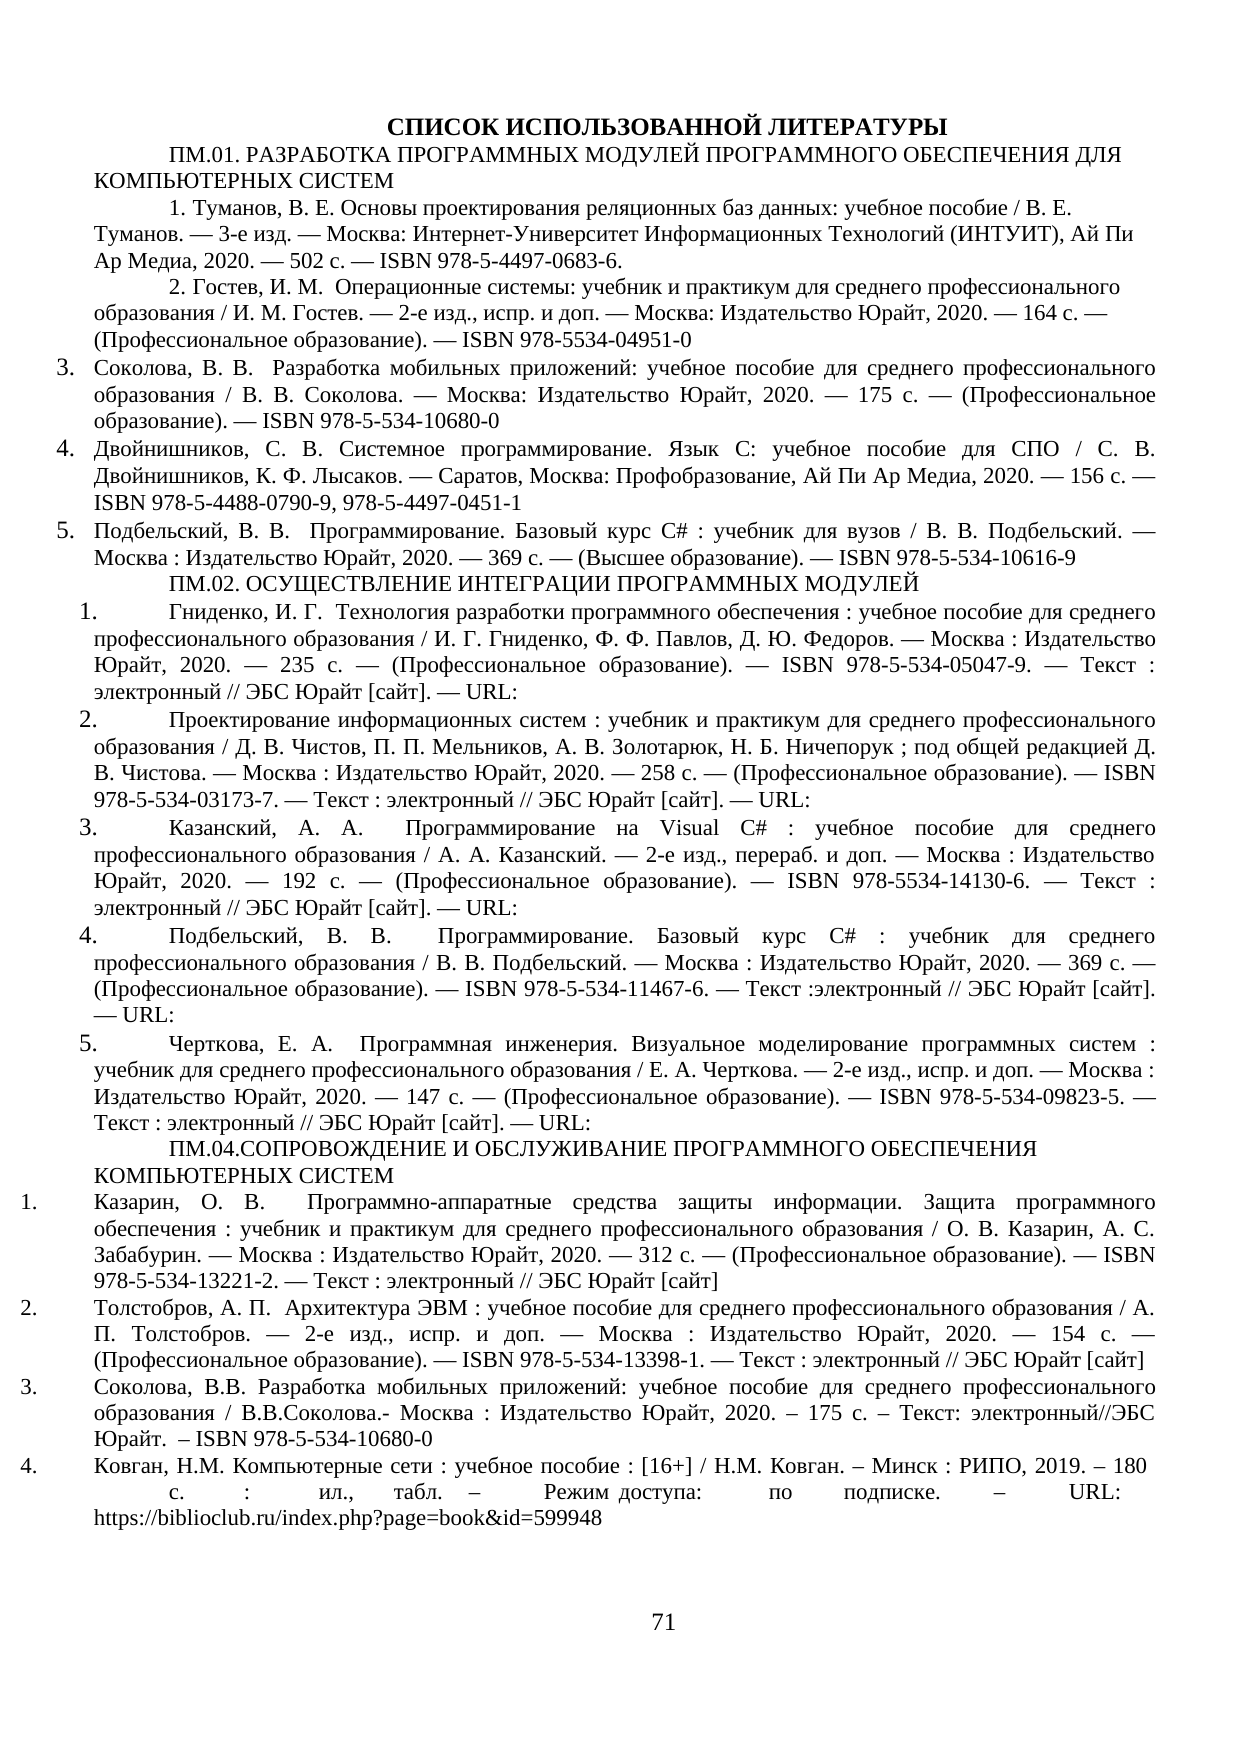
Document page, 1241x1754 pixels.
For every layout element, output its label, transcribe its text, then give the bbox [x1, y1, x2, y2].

list Черткова, Е. А. Программная инженерия. Визуальное моделирование программных систем : учебник для среднего профессионального образования / Е. А. Черткова. — 2-е изд., испр. и доп. — Москва : Издательство Юрайт, 2020. — 147 с. — (Профессиональное образование). — ISBN 978-5-534-09823-5. — Текст : электронный // ЭБС Юрайт [сайт]. — URL: [79, 1028, 1157, 1136]
list Проектирование информационных систем : учебник и практикум для среднего профессионального образования / Д. В. Чистов, П. П. Мельников, А. В. Золотарюк, Н. Б. Ничепорук ; под общей редакцией Д. В. Чистова. — Москва : Издательство Юрайт, 2020. — 258 с. — (Профессиональное образование). — ISBN 978-5-534-03173-7. — Текст : электронный // ЭБС Юрайт [сайт]. — URL: [79, 704, 1157, 812]
text ПМ.04.СОПРОВОЖДЕНИЕ И ОБСЛУЖИВАНИЕ ПРОГРАММНОГО ОБЕСПЕЧЕНИЯ КОМПЬЮТЕРНЫХ СИСТЕМ [94, 1136, 1157, 1188]
list Толстобров, А. П. Архитектура ЭВМ : учебное пособие для среднего профессионального образования / А. П. Толстобров. — 2-е изд., испр. и доп. — Москва : Издательство Юрайт, 2020. — 154 с. — (Профессиональное образование). — ISBN 978-5-534-13398-1. — Текст : электронный // ЭБС Юрайт [сайт] [20, 1294, 1157, 1373]
text 2. Гостев, И. М. Операционные системы: учебник и практикум для среднего профессионального образования / И. М. Гостев. — 2-е изд., испр. и доп. — Москва: Издательство Юрайт, 2020. — 164 с. — (Профессиональное образование). — ISBN 978-5534-04951-0 [94, 273, 1157, 352]
list Казанский, А. А. Программирование на Visual C# : учебное пособие для среднего профессионального образования / А. А. Казанский. — 2-е изд., перераб. и доп. — Москва : Издательство Юрайт, 2020. — 192 с. — (Профессиональное образование). — ISBN 978-5534-14130-6. — Текст : электронный // ЭБС Юрайт [сайт]. — URL: [79, 812, 1157, 920]
list Подбельский, В. В. Программирование. Базовый курс С# : учебник для среднего профессионального образования / В. В. Подбельский. — Москва : Издательство Юрайт, 2020. — 369 с. — (Профессиональное образование). — ISBN 978-5-534-11467-6. — Текст :электронный // ЭБС Юрайт [сайт]. — URL: [79, 920, 1157, 1028]
text ПМ.01. РАЗРАБОТКА ПРОГРАММНЫХ МОДУЛЕЙ ПРОГРАММНОГО ОБЕСПЕЧЕНИЯ ДЛЯ КОМПЬЮТЕРНЫХ СИСТЕМ [94, 141, 1157, 194]
list Двойнишников, С. В. Системное программирование. Язык С: учебное пособие для СПО / С. В. Двойнишников, К. Ф. Лысаков. — Саратов, Москва: Профобразование, Ай Пи Ар Медиа, 2020. — 156 c. — ISBN 978-5-4488-0790-9, 978-5-4497-0451-1 [56, 433, 1157, 515]
text 1. Туманов, В. Е. Основы проектирования реляционных баз данных: учебное пособие / В. Е. Туманов. — 3-е изд. — Москва: Интернет-Университет Информационных Технологий (ИНТУИТ), Ай Пи Ар Медиа, 2020. — 502 c. — ISBN 978-5-4497-0683-6. [94, 194, 1157, 273]
list Подбельский, В. В. Программирование. Базовый курс С# : учебник для вузов / В. В. Подбельский. — Москва : Издательство Юрайт, 2020. — 369 с. — (Высшее образование). — ISBN 978-5-534-10616-9 [56, 515, 1157, 570]
list Гниденко, И. Г. Технология разработки программного обеспечения : учебное пособие для среднего профессионального образования / И. Г. Гниденко, Ф. Ф. Павлов, Д. Ю. Федоров. — Москва : Издательство Юрайт, 2020. — 235 с. — (Профессиональное образование). — ISBN 978-5-534-05047-9. — Текст : электронный // ЭБС Юрайт [сайт]. — URL: [79, 596, 1157, 704]
subtitle СПИСОК ИСПОЛЬЗОВАННОЙ ЛИТЕРАТУРЫ [177, 112, 1157, 141]
list Ковган, Н.М. Компьютерные сети : учебное пособие : [16+] / Н.М. Ковган. – Минск : РИПО, 2019. – 180 с. : ил., табл. – Режим доступа: по подписке. – URL: https://biblioclub.ru/index.php?page=book&id=599948 [20, 1452, 1157, 1531]
text ПМ.02. ОСУЩЕСТВЛЕНИЕ ИНТЕГРАЦИИ ПРОГРАММНЫХ МОДУЛЕЙ [94, 570, 1157, 596]
list Соколова, В. В. Разработка мобильных приложений: учебное пособие для среднего профессионального образования / В. В. Соколова. — Москва: Издательство Юрайт, 2020. — 175 с. — (Профессиональное образование). — ISBN 978-5-534-10680-0 [56, 352, 1157, 433]
list Соколова, В.В. Разработка мобильных приложений: учебное пособие для среднего профессионального образования / В.В.Соколова.- Москва : Издательство Юрайт, 2020. – 175 с. – Текст: электронный//ЭБС Юрайт. – ISBN 978-5-534-10680-0 [20, 1373, 1157, 1452]
